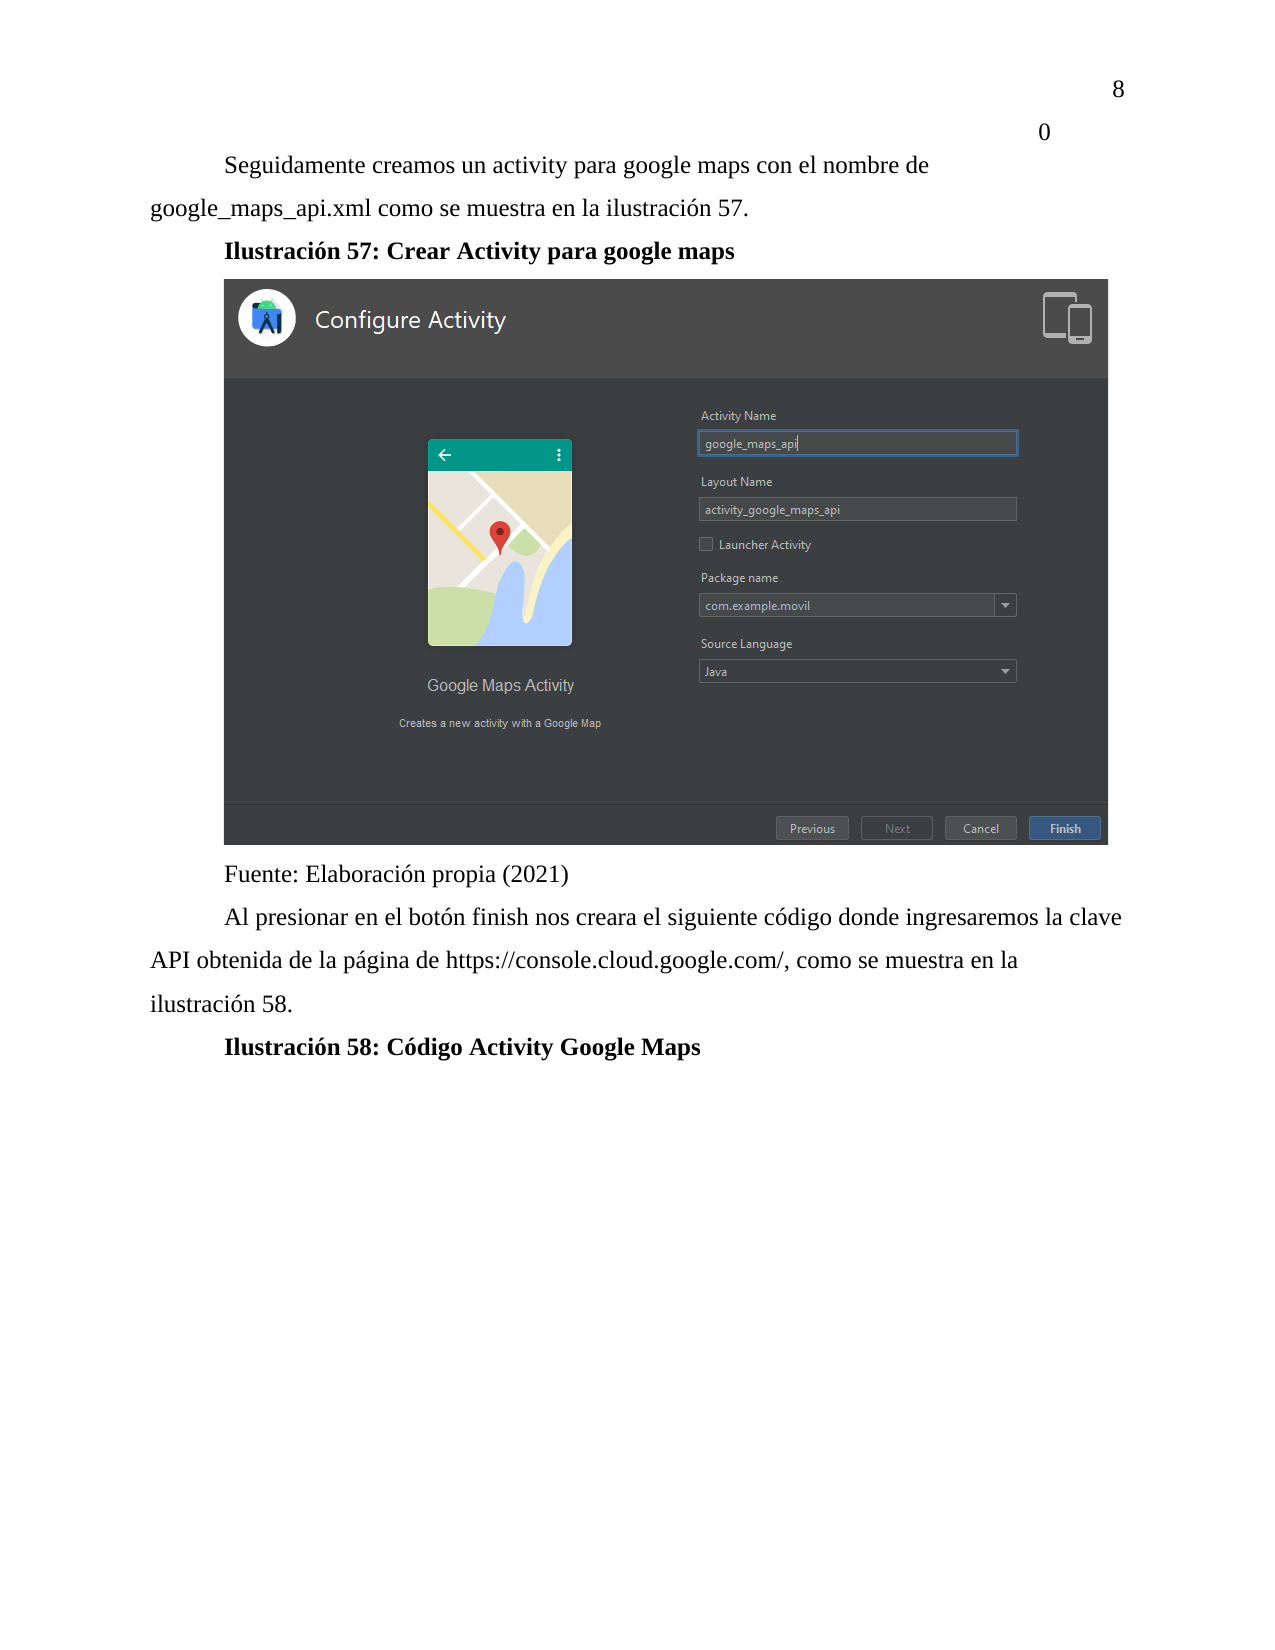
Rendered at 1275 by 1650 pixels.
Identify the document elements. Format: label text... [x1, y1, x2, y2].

text Ilustración 58: Código Activity Google Maps [150, 1032, 1125, 1061]
text Seguidamente creamos un activity para google maps con el nombre de google_maps_api.xml como se muestra en la ilustración 57. [150, 150, 1125, 222]
text Al presionar en el botón finish nos creara el siguiente código donde ingresaremos la clave API obtenida de la página de https://console.cloud.google.com/, como se muestra en la ilustración 58. [150, 902, 1125, 1017]
text Ilustración 57: Crear Activity para google maps [150, 236, 1125, 265]
picture [223, 279, 1109, 845]
text Fuente: Elaboración propia (2021) [150, 859, 1125, 888]
